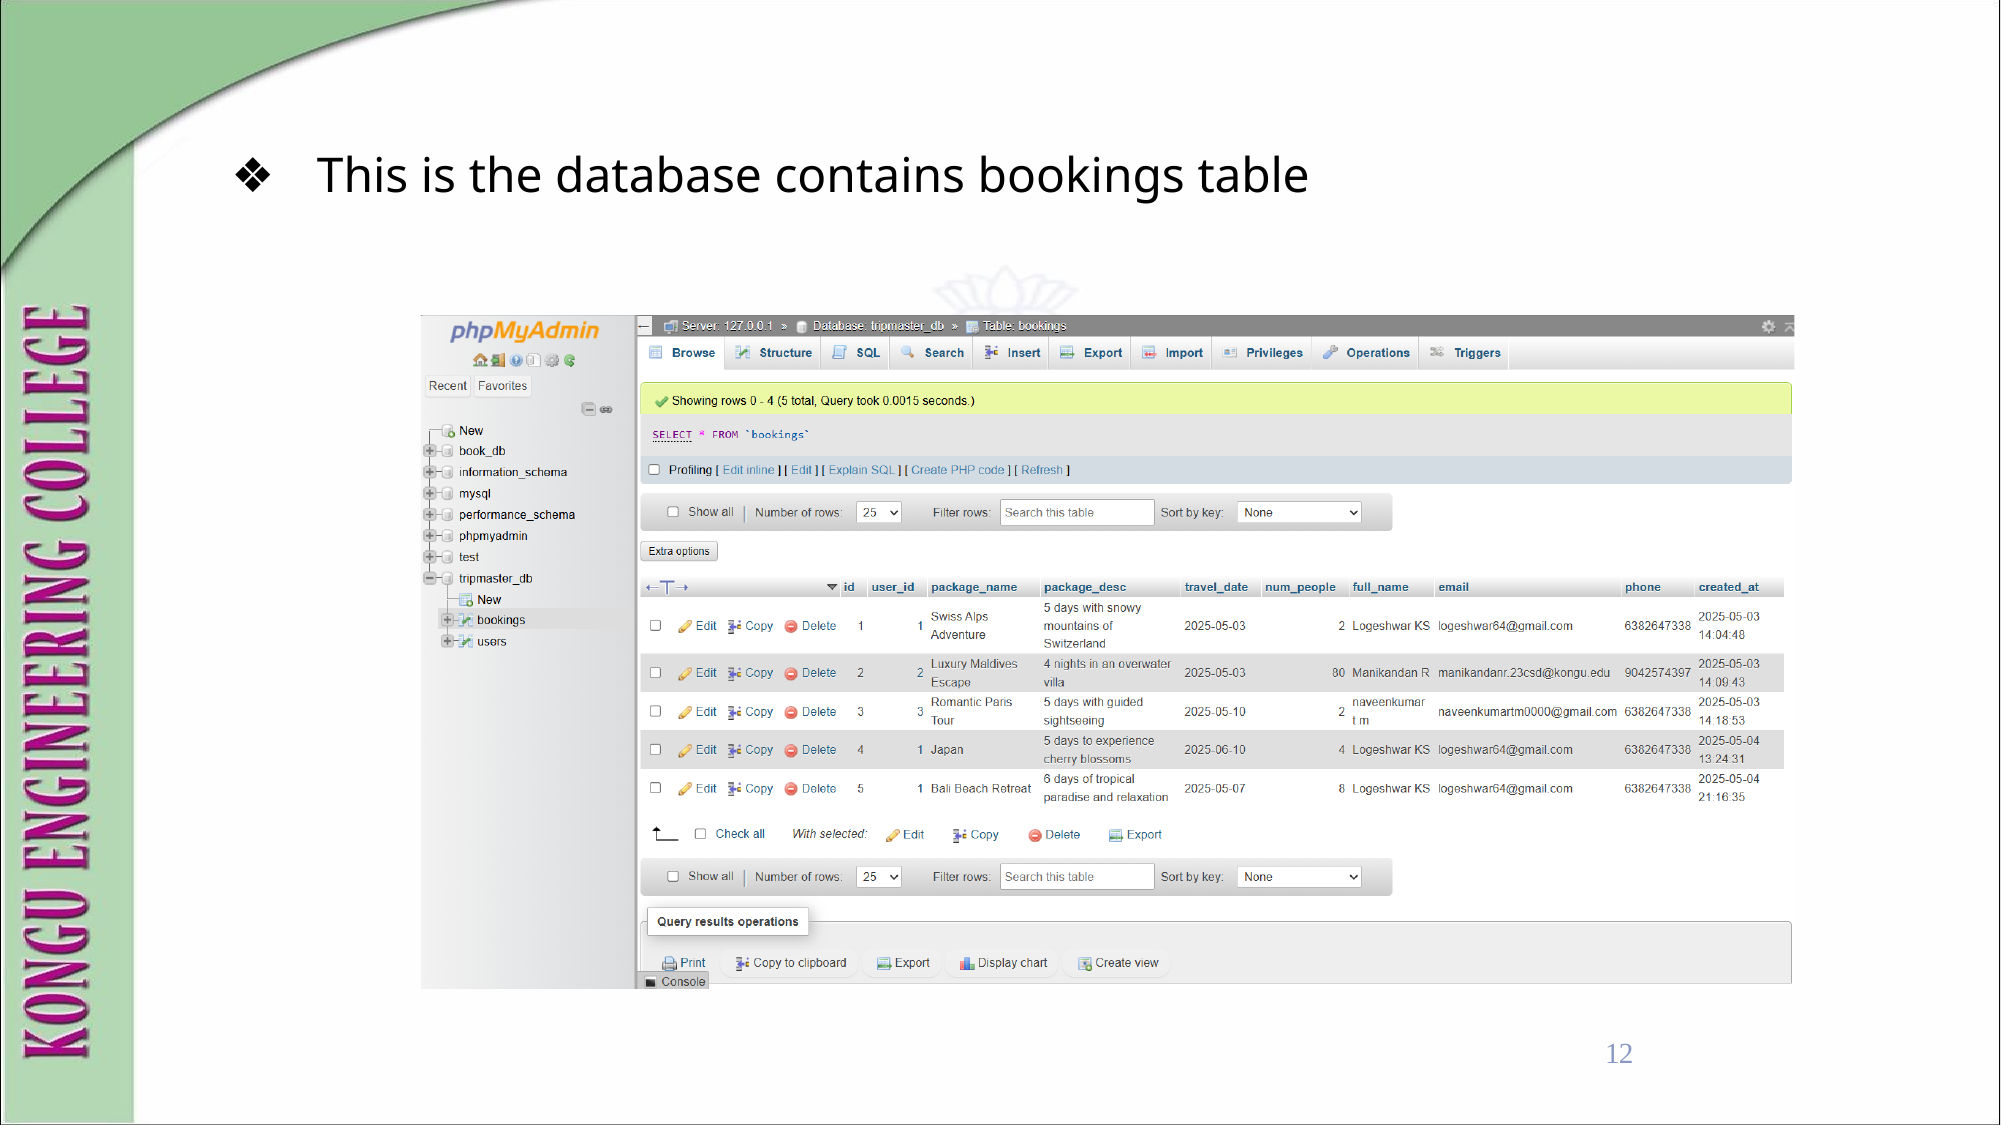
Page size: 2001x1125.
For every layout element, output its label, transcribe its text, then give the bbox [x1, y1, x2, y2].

picture [0, 0, 2001, 1125]
text 12 [133, 1036, 1634, 1070]
list This is the database contains bookings table [231, 142, 1911, 207]
